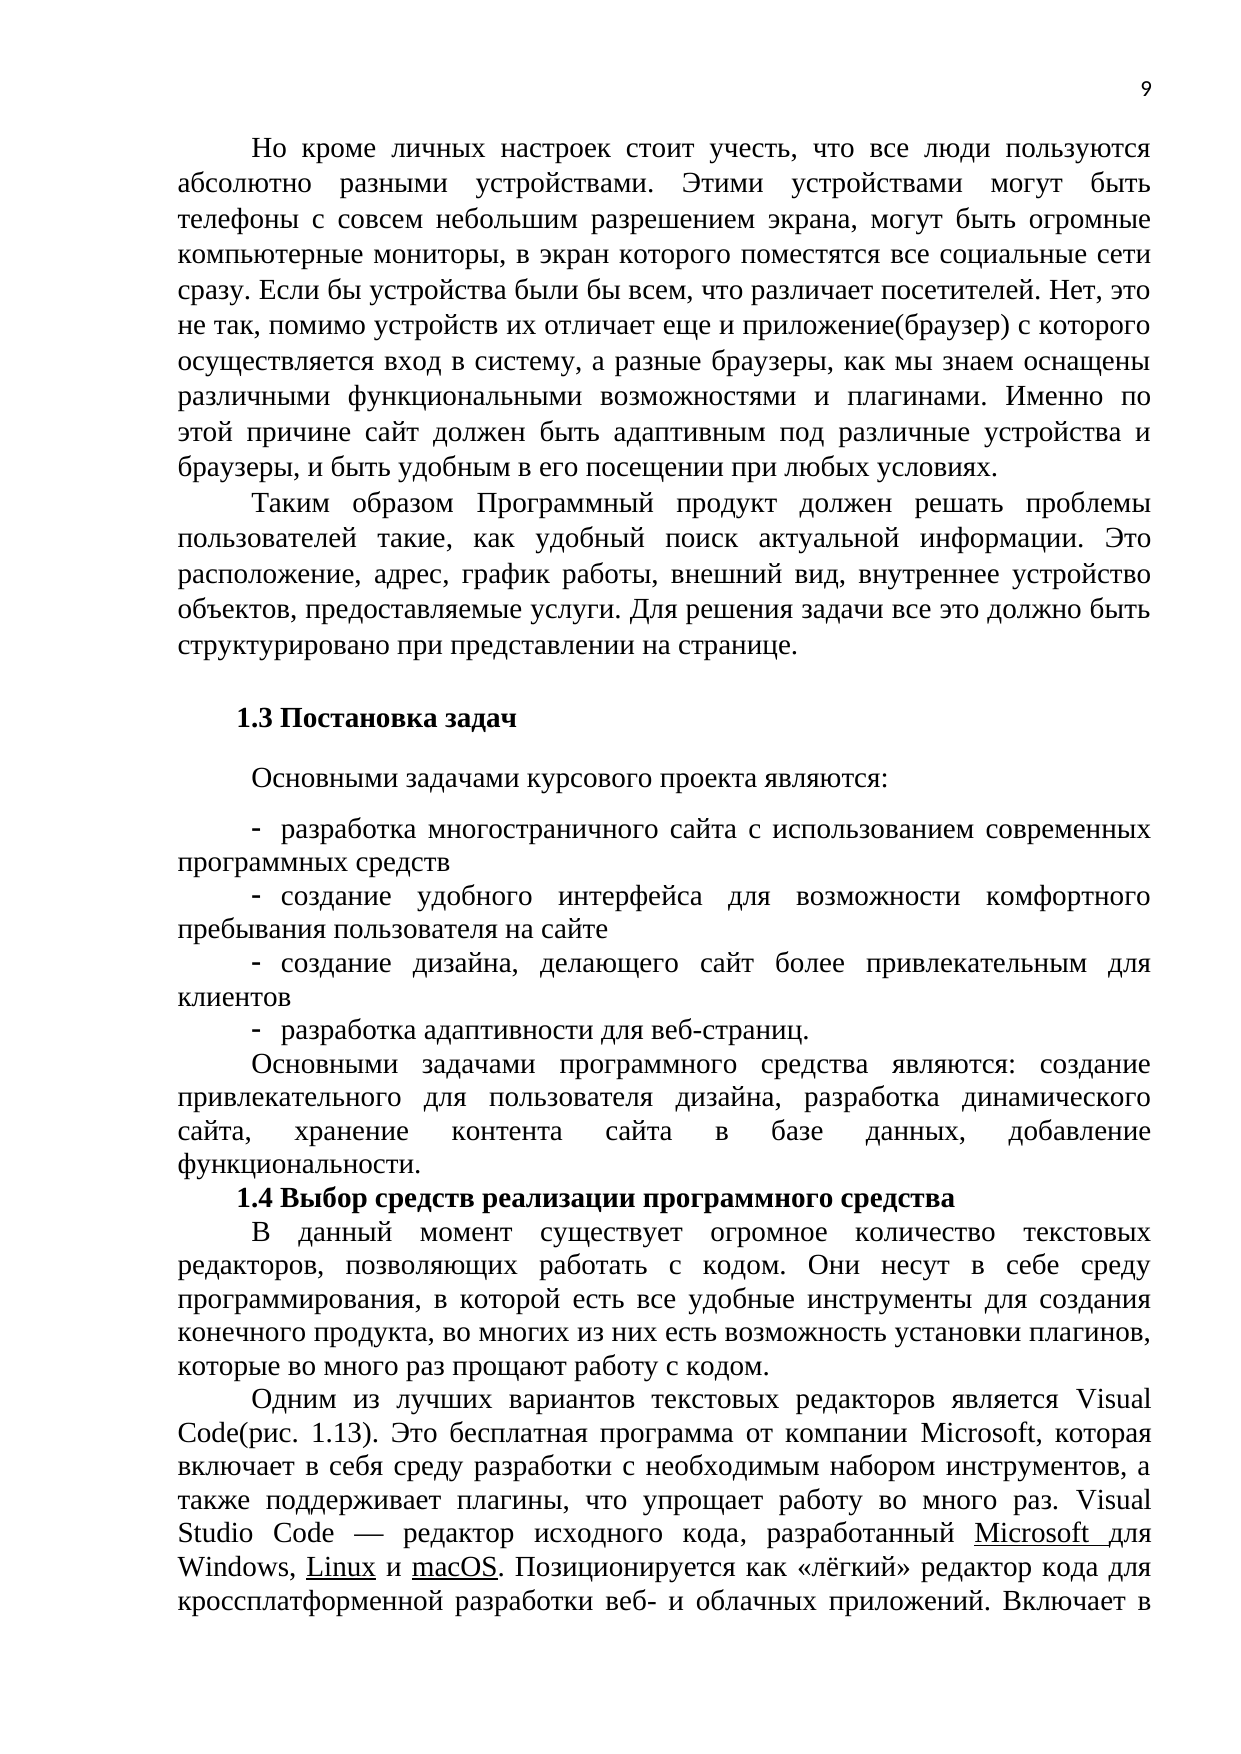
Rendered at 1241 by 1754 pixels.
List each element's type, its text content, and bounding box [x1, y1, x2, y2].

list разработка многостраничного сайта с использованием современных программных средств [177, 811, 1152, 878]
text Таким образом Программный продукт должен решать проблемы пользователей такие, как удобный поиск актуальной информации. Это расположение, адрес, график работы, внешний вид, внутреннее устройство объектов, предоставляемые услуги. Для решения задачи все это должно быть структурировано при представлении на странице. [177, 485, 1152, 661]
list Основными задачами курсового проекта являются: [177, 761, 1152, 794]
list создание дизайна, делающего сайт более привлекательным для клиентов [177, 945, 1152, 1012]
subtitle 1.3 Постановка задач [177, 700, 1152, 734]
list разработка адаптивности для веб-страниц. [177, 1012, 1152, 1046]
list создание удобного интерфейса для возможности комфортного пребывания пользователя на сайте [177, 878, 1152, 945]
text Но кроме личных настроек стоит учесть, что все люди пользуются абсолютно разными устройствами. Этими устройствами могут быть телефоны с совсем небольшим разрешением экрана, могут быть огромные компьютерные мониторы, в экран которого поместятся все социальные сети сразу. Если бы устройства были бы всем, что различает посетителей. Нет, это не так, помимо устройств их отличает еще и приложение(браузер) с которого осуществляется вход в систему, а разные браузеры, как мы знаем оснащены различными функциональными возможностями и плагинами. Именно по этой причине сайт должен быть адаптивным под различные устройства и браузеры, и быть удобным в его посещении при любых условиях. [177, 130, 1152, 483]
text 1.4 Выбор средств реализации программного средства [177, 1180, 1152, 1214]
text Основными задачами программного средства являются: создание привлекательного для пользователя дизайна, разработка динамического сайта, хранение контента сайта в базе данных, добавление функциональности. [177, 1046, 1152, 1180]
text В данный момент существует огромное количество текстовых редакторов, позволяющих работать с кодом. Они несут в себе среду программирования, в которой есть все удобные инструменты для создания конечного продукта, во многих из них есть возможность установки плагинов, которые во много раз прощают работу с кодом. [177, 1214, 1152, 1381]
